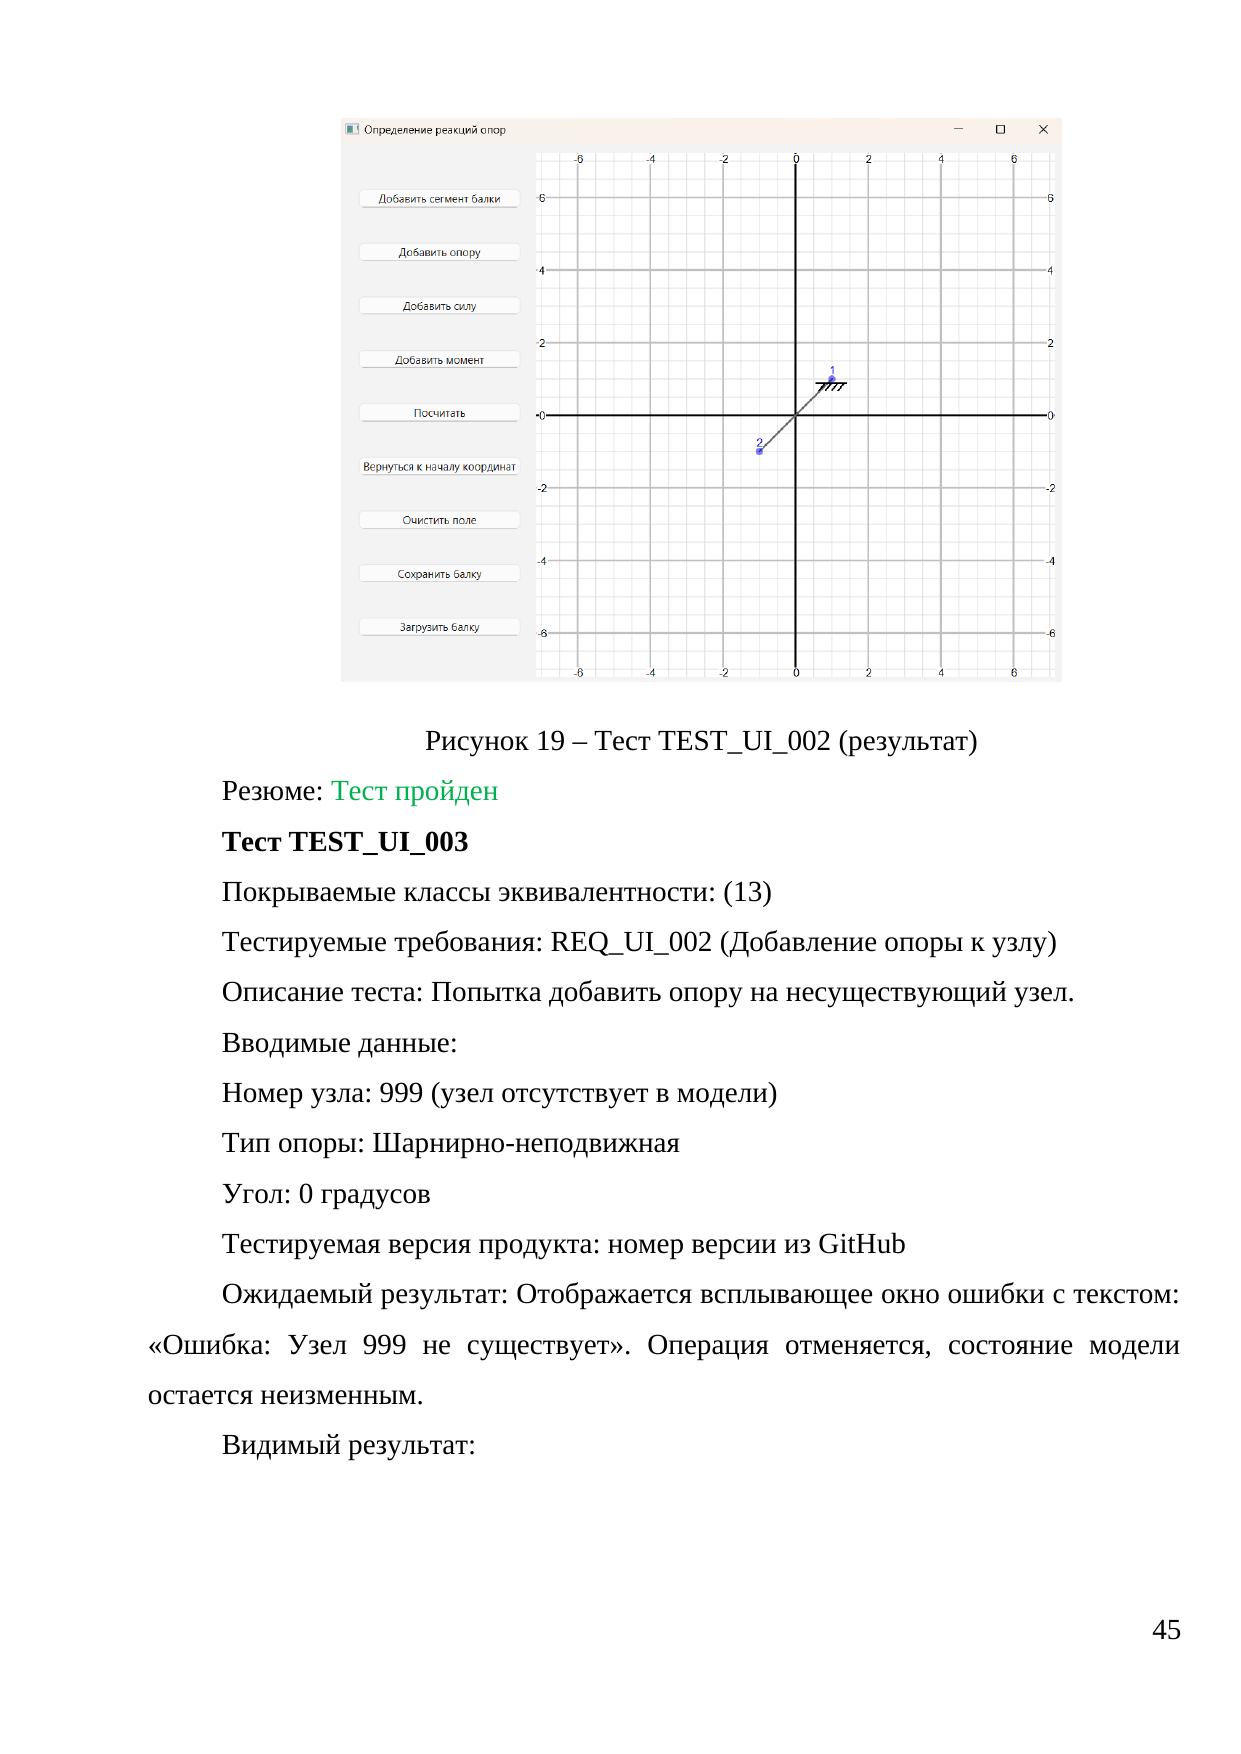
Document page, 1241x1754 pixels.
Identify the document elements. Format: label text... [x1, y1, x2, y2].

text Угол: 0 градусов [148, 1176, 1181, 1209]
text Резюме: Тест пройден [148, 773, 1181, 807]
text Номер узла: 999 (узел отсутствует в модели) [148, 1075, 1181, 1109]
text Вводимые данные: [148, 1025, 1181, 1058]
picture [340, 118, 1062, 682]
text Видимый результат: [148, 1427, 1181, 1461]
text Тестируемые требования: REQ_UI_002 (Добавление опоры к узлу) [148, 924, 1181, 958]
text Ожидаемый результат: Отображается всплывающее окно ошибки с текстом: «Ошибка: Узел 999 не существует». Операция отменяется, состояние модели остается неизменным. [148, 1276, 1181, 1411]
text Рисунок 19 – Тест TEST_UI_002 (результат) [148, 723, 1181, 757]
text Тип опоры: Шарнирно-неподвижная [148, 1126, 1181, 1159]
text Описание теста: Попытка добавить опору на несуществующий узел. [148, 974, 1181, 1008]
text Тестируемая версия продукта: номер версии из GitHub [148, 1226, 1181, 1260]
text Покрываемые классы эквивалентности: (13) [148, 874, 1181, 907]
subtitle Тест TEST_UI_003 [148, 824, 1181, 857]
